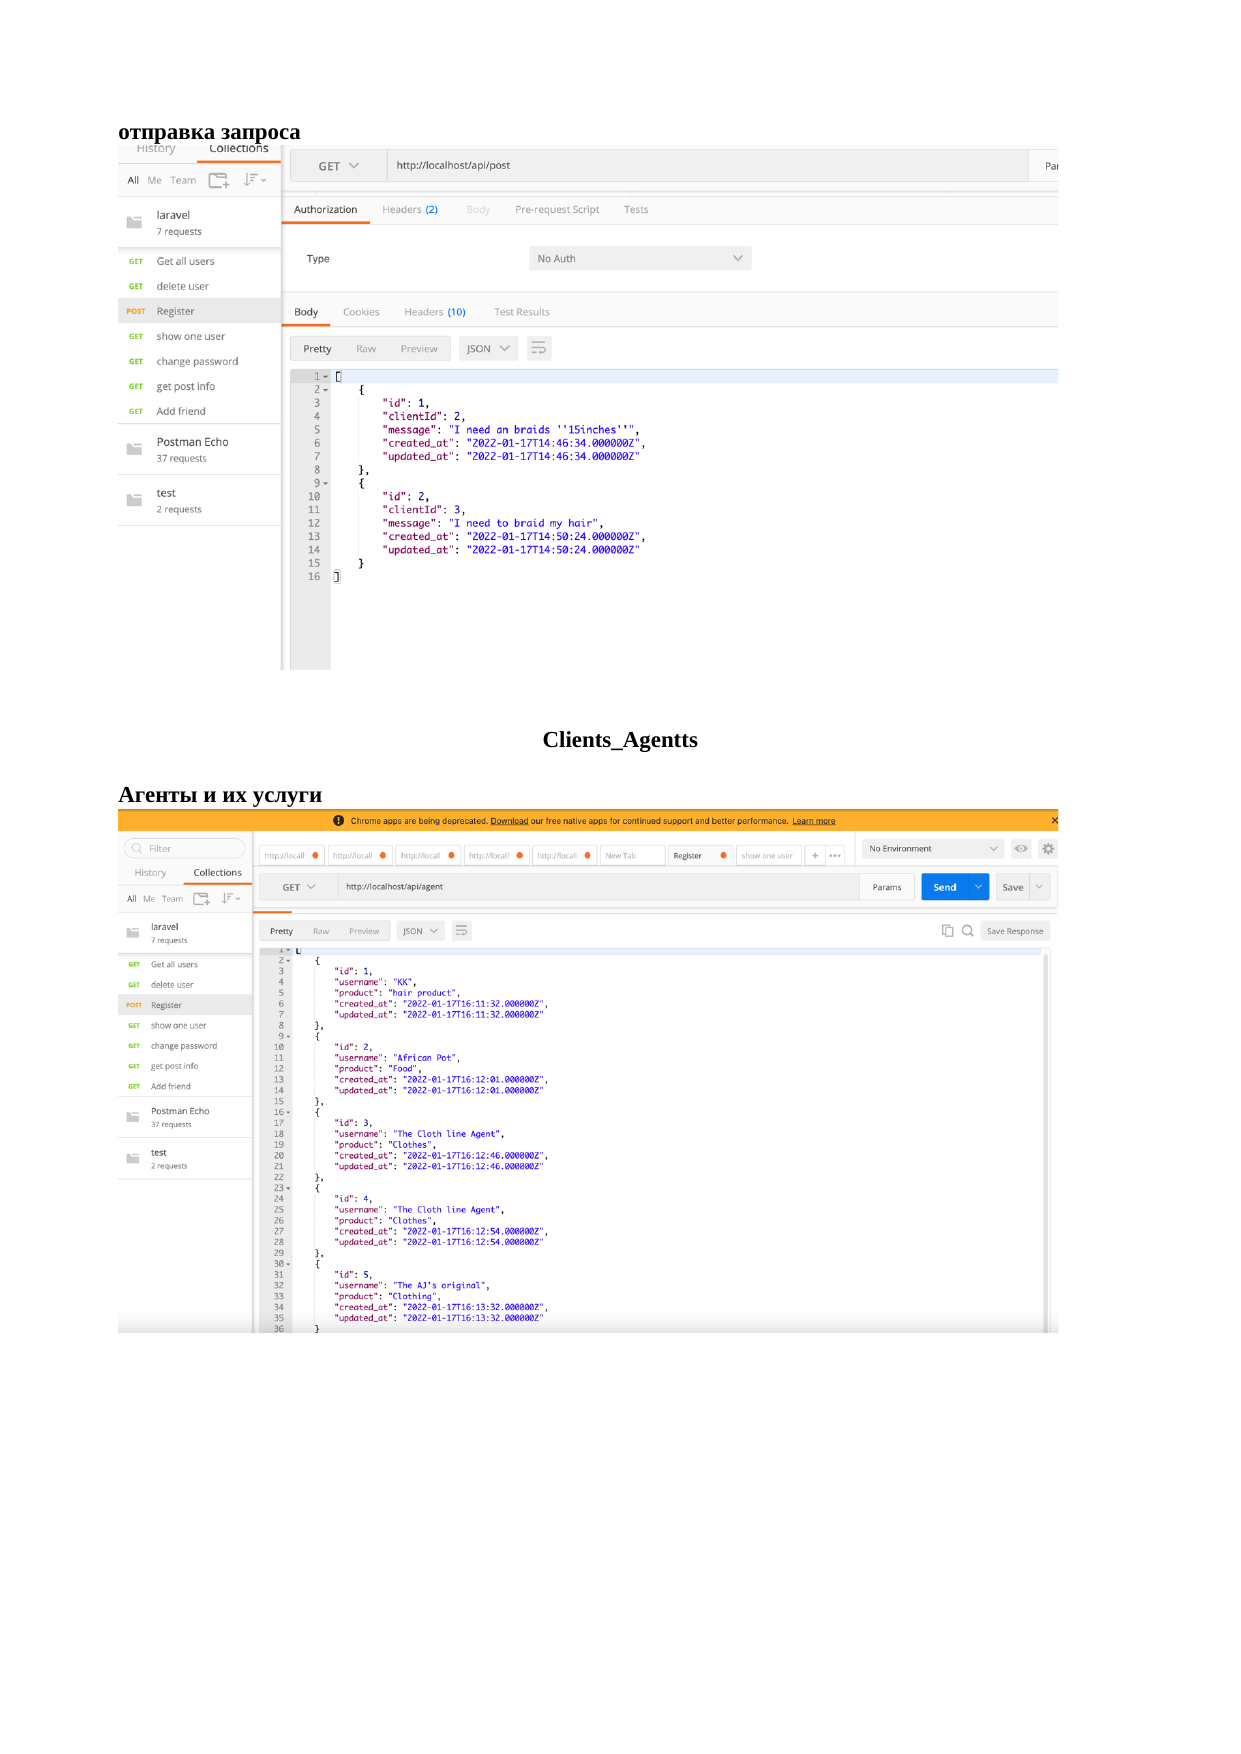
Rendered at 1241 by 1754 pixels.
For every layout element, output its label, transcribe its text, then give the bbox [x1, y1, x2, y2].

picture [118, 809, 1059, 1333]
picture [118, 145, 1059, 670]
text Clients_Agentts [118, 726, 1122, 753]
